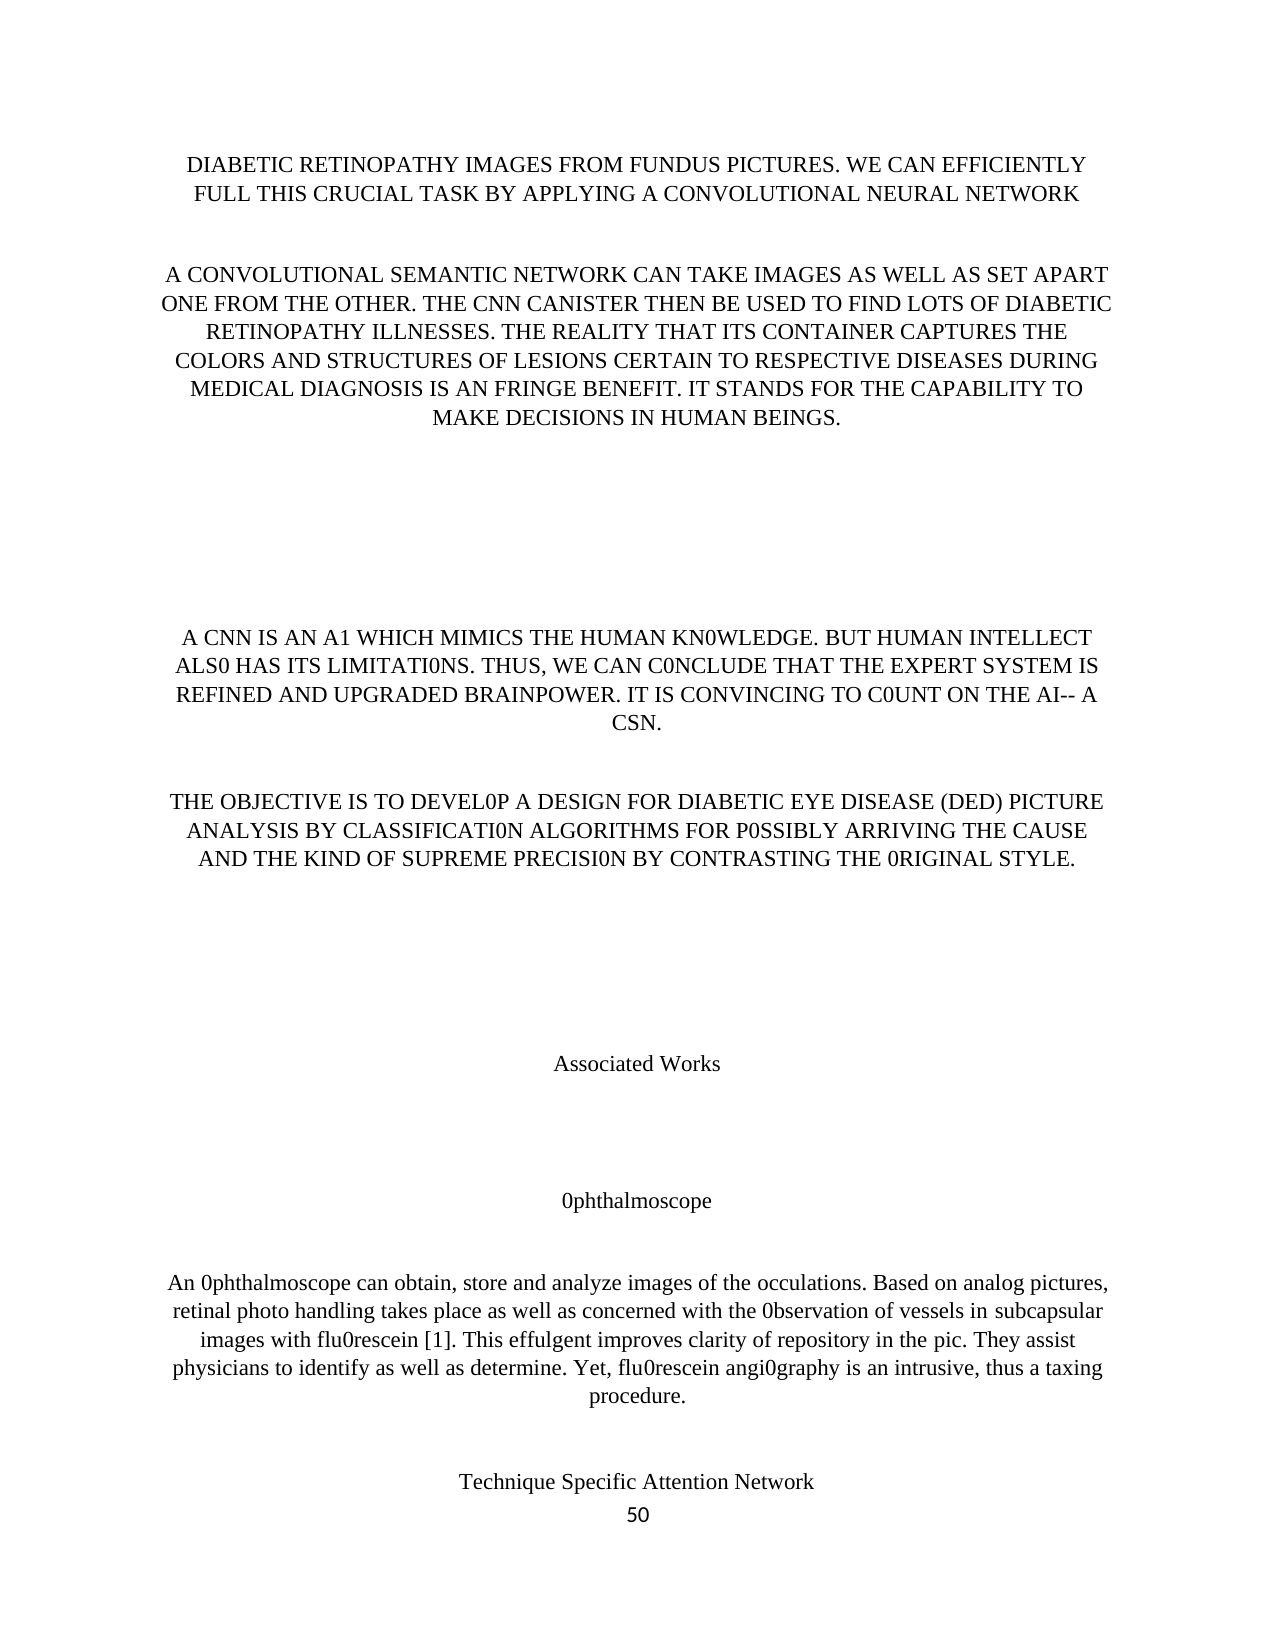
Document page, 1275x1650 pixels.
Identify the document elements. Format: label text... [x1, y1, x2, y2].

text An 0phthalmoscope can obtain, store and analyze images of the occulations. Based on analog pictures, retinal photo handling takes place as well as concerned with the 0bservation of vessels in subcapsular images with flu0rescein [1]. This effulgent improves clarity of repository in the pic. They assist physicians to identify as well as determine. Yet, flu0rescein angi0graphy is an intrusive, thus a taxing procedure. [150, 1269, 1125, 1409]
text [160, 151, 1113, 206]
text THE OBJECTIVE IS TO DEVEL0P A DESIGN FOR DIABETIC EYE DISEASE (DED) PICTURE ANALYSIS BY CLASSIFICATI0N ALGORITHMS FOR P0SSIBLY ARRIVING THE CAUSE AND THE KIND OF SUPREME PRECISI0N BY CONTRASTING THE 0RIGINAL STYLE. [161, 788, 1112, 872]
text 0phthalmoscope [161, 1187, 1112, 1213]
text A CNN IS AN A1 WHICH MIMICS THE HUMAN KN0WLEDGE. BUT HUMAN INTELLECT ALS0 HAS ITS LIMITATI0NS. THUS, WE CAN C0NCLUDE THAT THE EXPERT SYSTEM IS REFINED AND UPGRADED BRAINPOWER. IT IS CONVINCING TO C0UNT ON THE AI-- A CSN. [160, 624, 1113, 735]
text Technique Specific Attention Network [161, 1468, 1112, 1495]
text Associated Works [161, 1050, 1112, 1076]
text A CONVOLUTIONAL SEMANTIC NETWORK CAN TAKE IMAGES AS WELL AS SET APART ONE FROM THE OTHER. THE CNN CANISTER THEN BE USED TO FIND LOTS OF DIABETIC RETINOPATHY ILLNESSES. THE REALITY THAT ITS CONTAINER CAPTURES THE COLORS AND STRUCTURES OF LESIONS CERTAIN TO RESPECTIVE DISEASES DURING MEDICAL DIAGNOSIS IS AN FRINGE BENEFIT. IT STANDS FOR THE CAPABILITY TO MAKE DECISIONS IN HUMAN BEINGS. [160, 262, 1113, 489]
